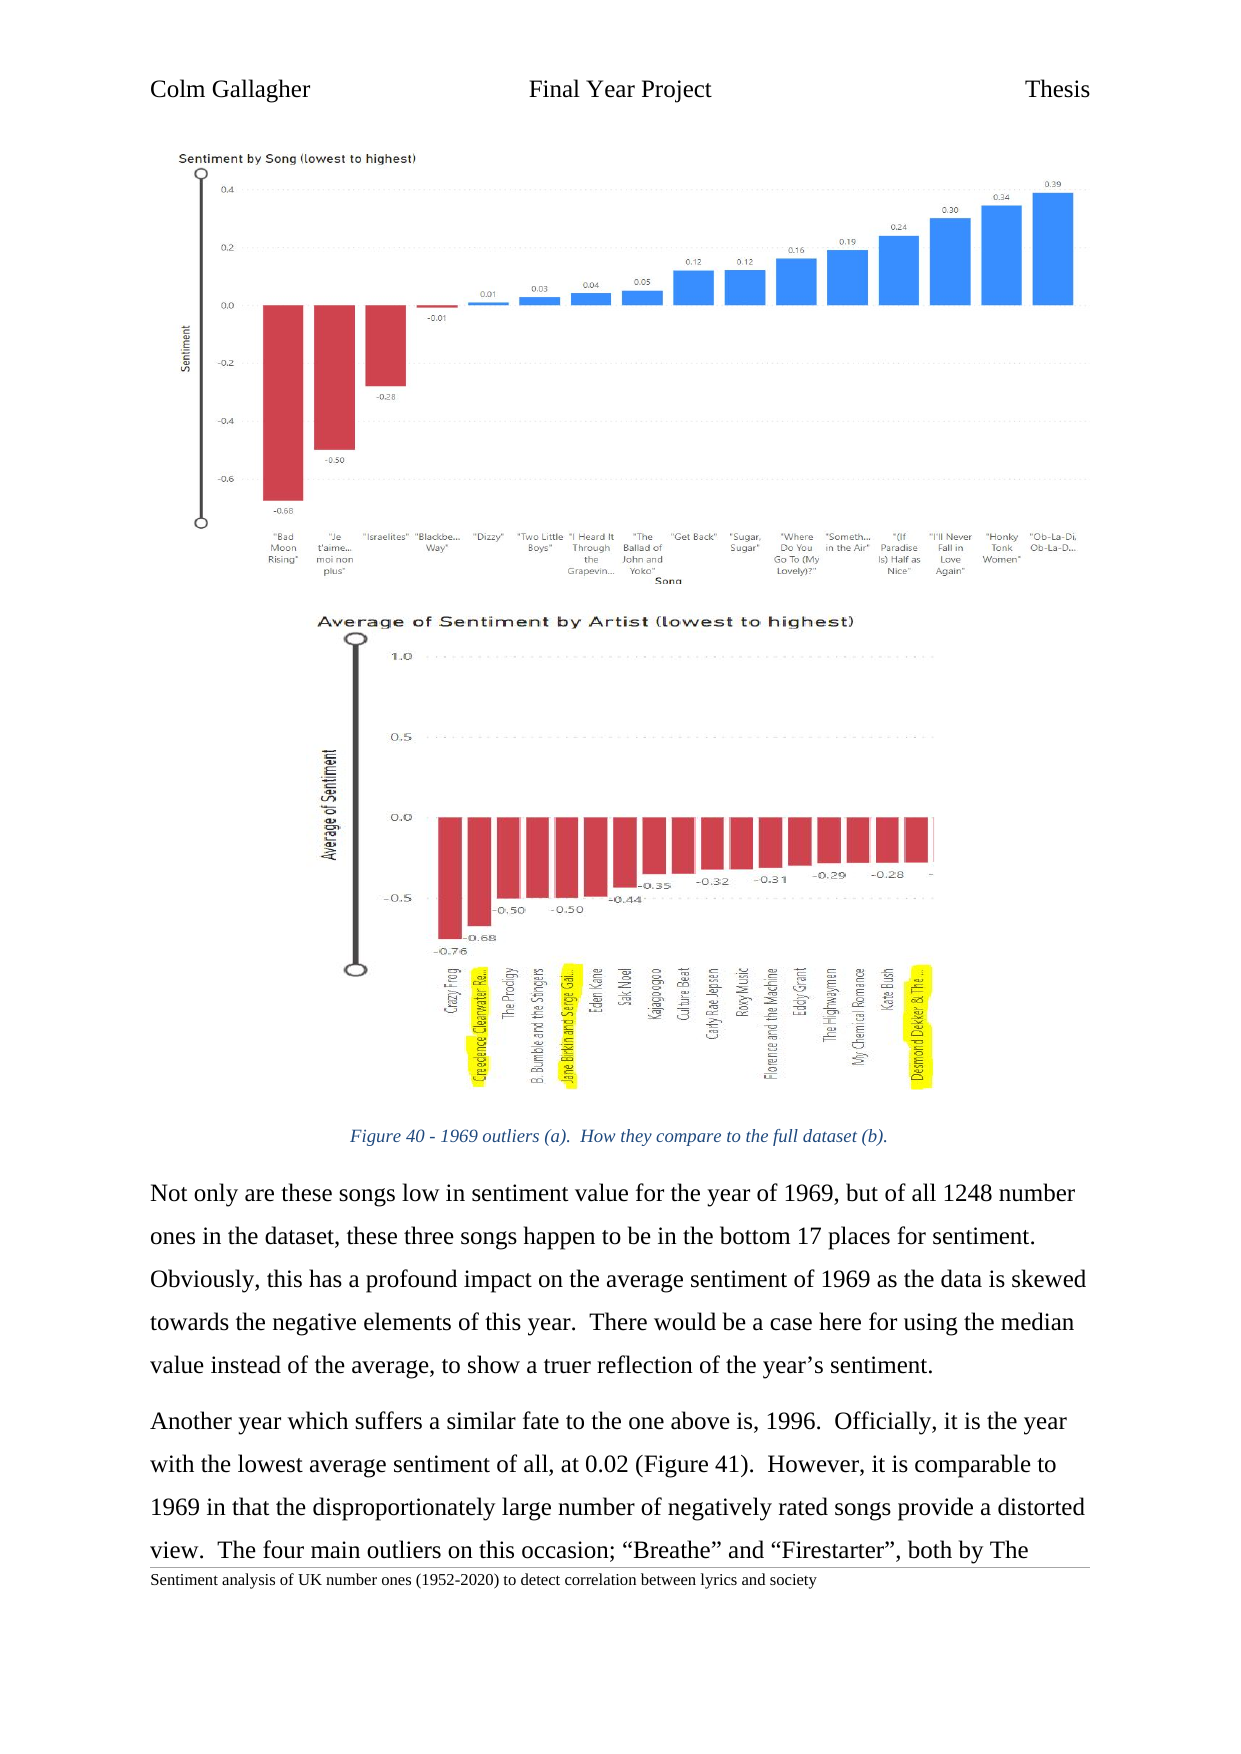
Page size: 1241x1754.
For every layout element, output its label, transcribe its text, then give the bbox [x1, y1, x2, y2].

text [150, 1406, 1090, 1564]
text Figure 40 - 1969 outliers (a). How they compare to the full dataset (b). [150, 1125, 1090, 1147]
picture [150, 150, 1090, 584]
picture [306, 610, 935, 1099]
text Not only are these songs low in sentiment value for the year of 1969, but of all 1248 number ones in the dataset, these three songs happen to be in the bottom 17 places for sentiment. Obviously, this has a profound impact on the average sentiment of 1969 as the data is skewed towards the negative elements of this year. There would be a case here for using the median value instead of the average, to show a truer reflection of the year’s sentiment. [150, 1178, 1090, 1379]
